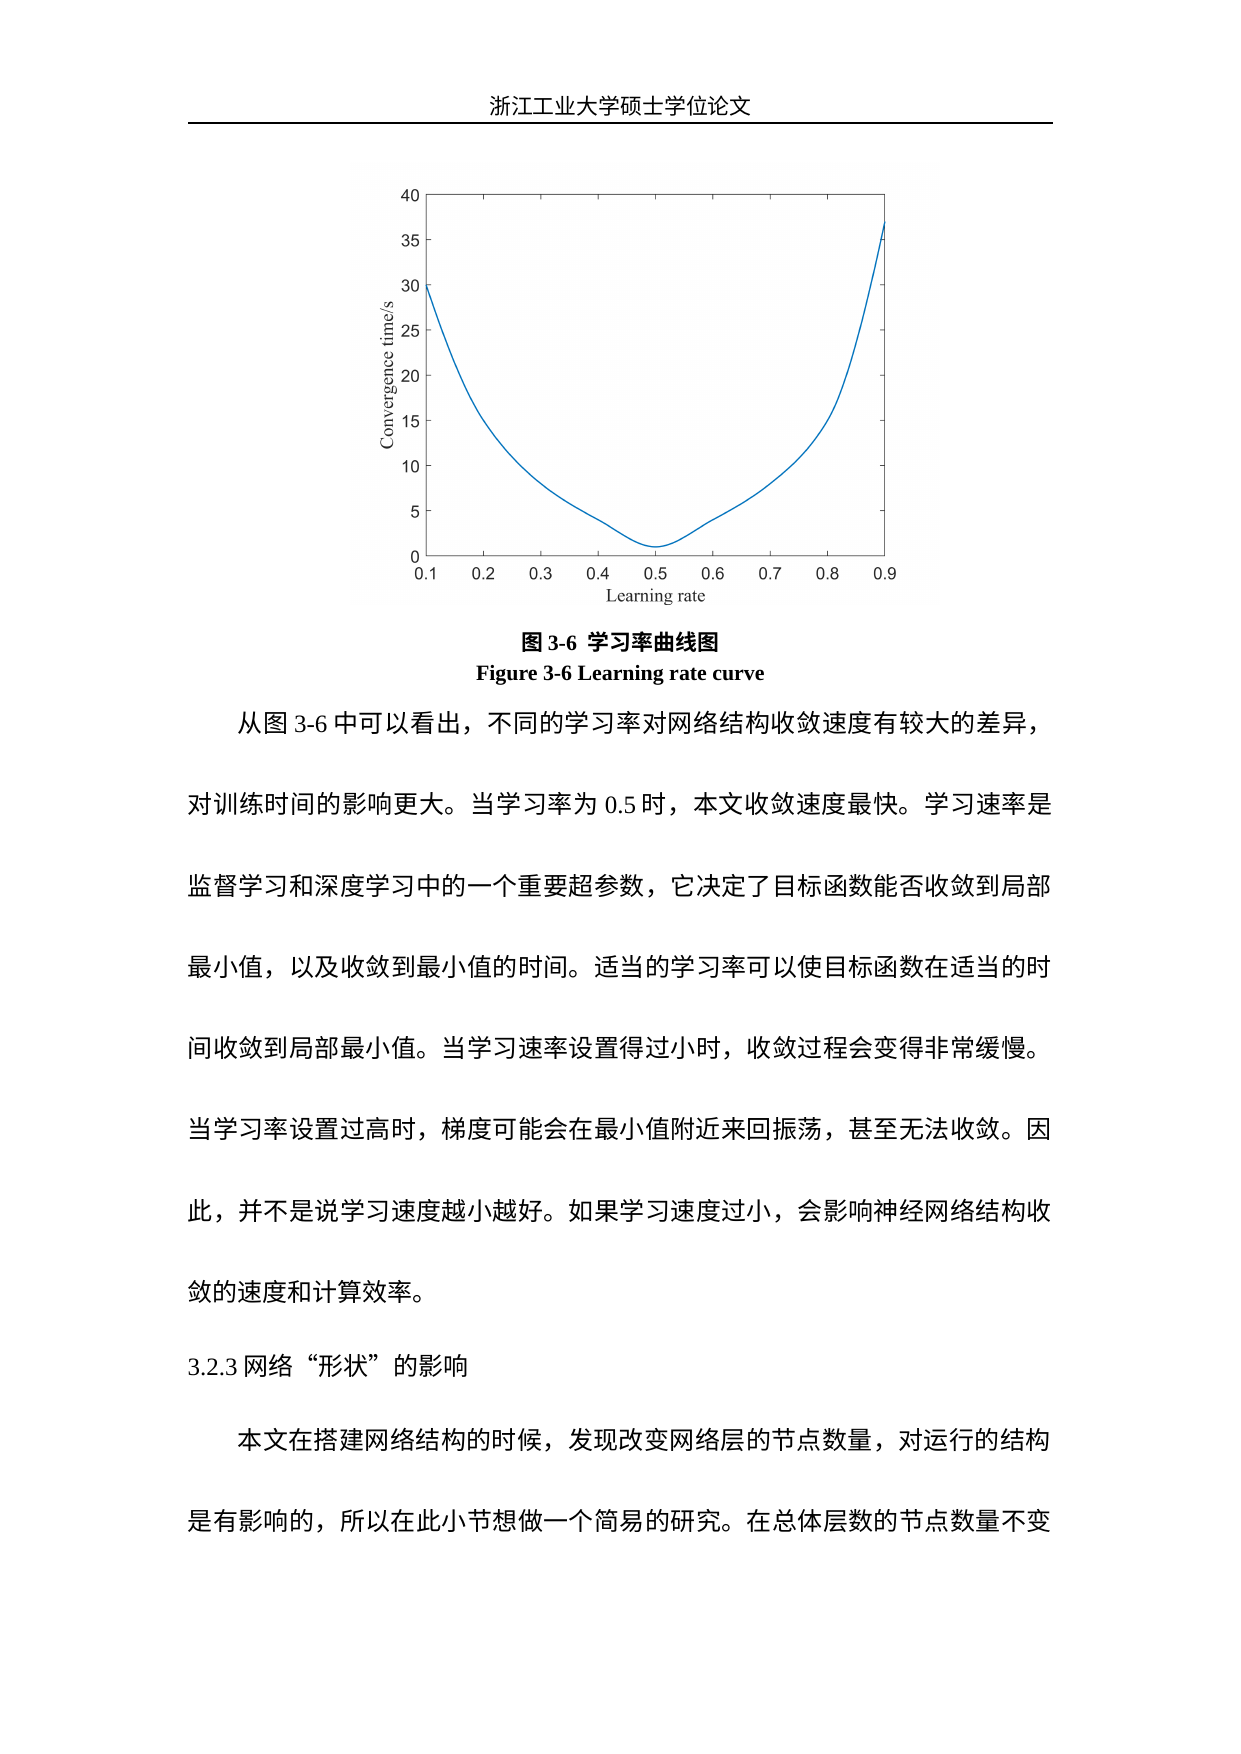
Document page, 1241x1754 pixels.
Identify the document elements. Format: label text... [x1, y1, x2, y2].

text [187, 1406, 1053, 1552]
text 从图3-6中可以看出，不同的学习率对网络结构收敛速度有较大的差异，对训练时间的影响更大。当学习率为0.5时，本文收敛速度最快。学习速率是监督学习和深度学习中的一个重要超参数，它决定了目标函数能否收敛到局部最小值，以及收敛到最小值的时间。适当的学习率可以使目标函数在适当的时间收敛到局部最小值。当学习速率设置得过小时，收敛过程会变得非常缓慢。当学习率设置过高时，梯度可能会在最小值附近来回振荡，甚至无法收敛。因此，并不是说学习速度越小越好。如果学习速度过小，会影响神经网络结构收敛的速度和计算效率。 [187, 689, 1053, 1323]
subtitle 3.2.3 网络“形状”的影响 [187, 1332, 1053, 1397]
text 图3-6 学习率曲线图 [187, 624, 1053, 657]
text Figure 3-6 Learning rate curve [187, 657, 1053, 689]
picture [350, 162, 941, 605]
